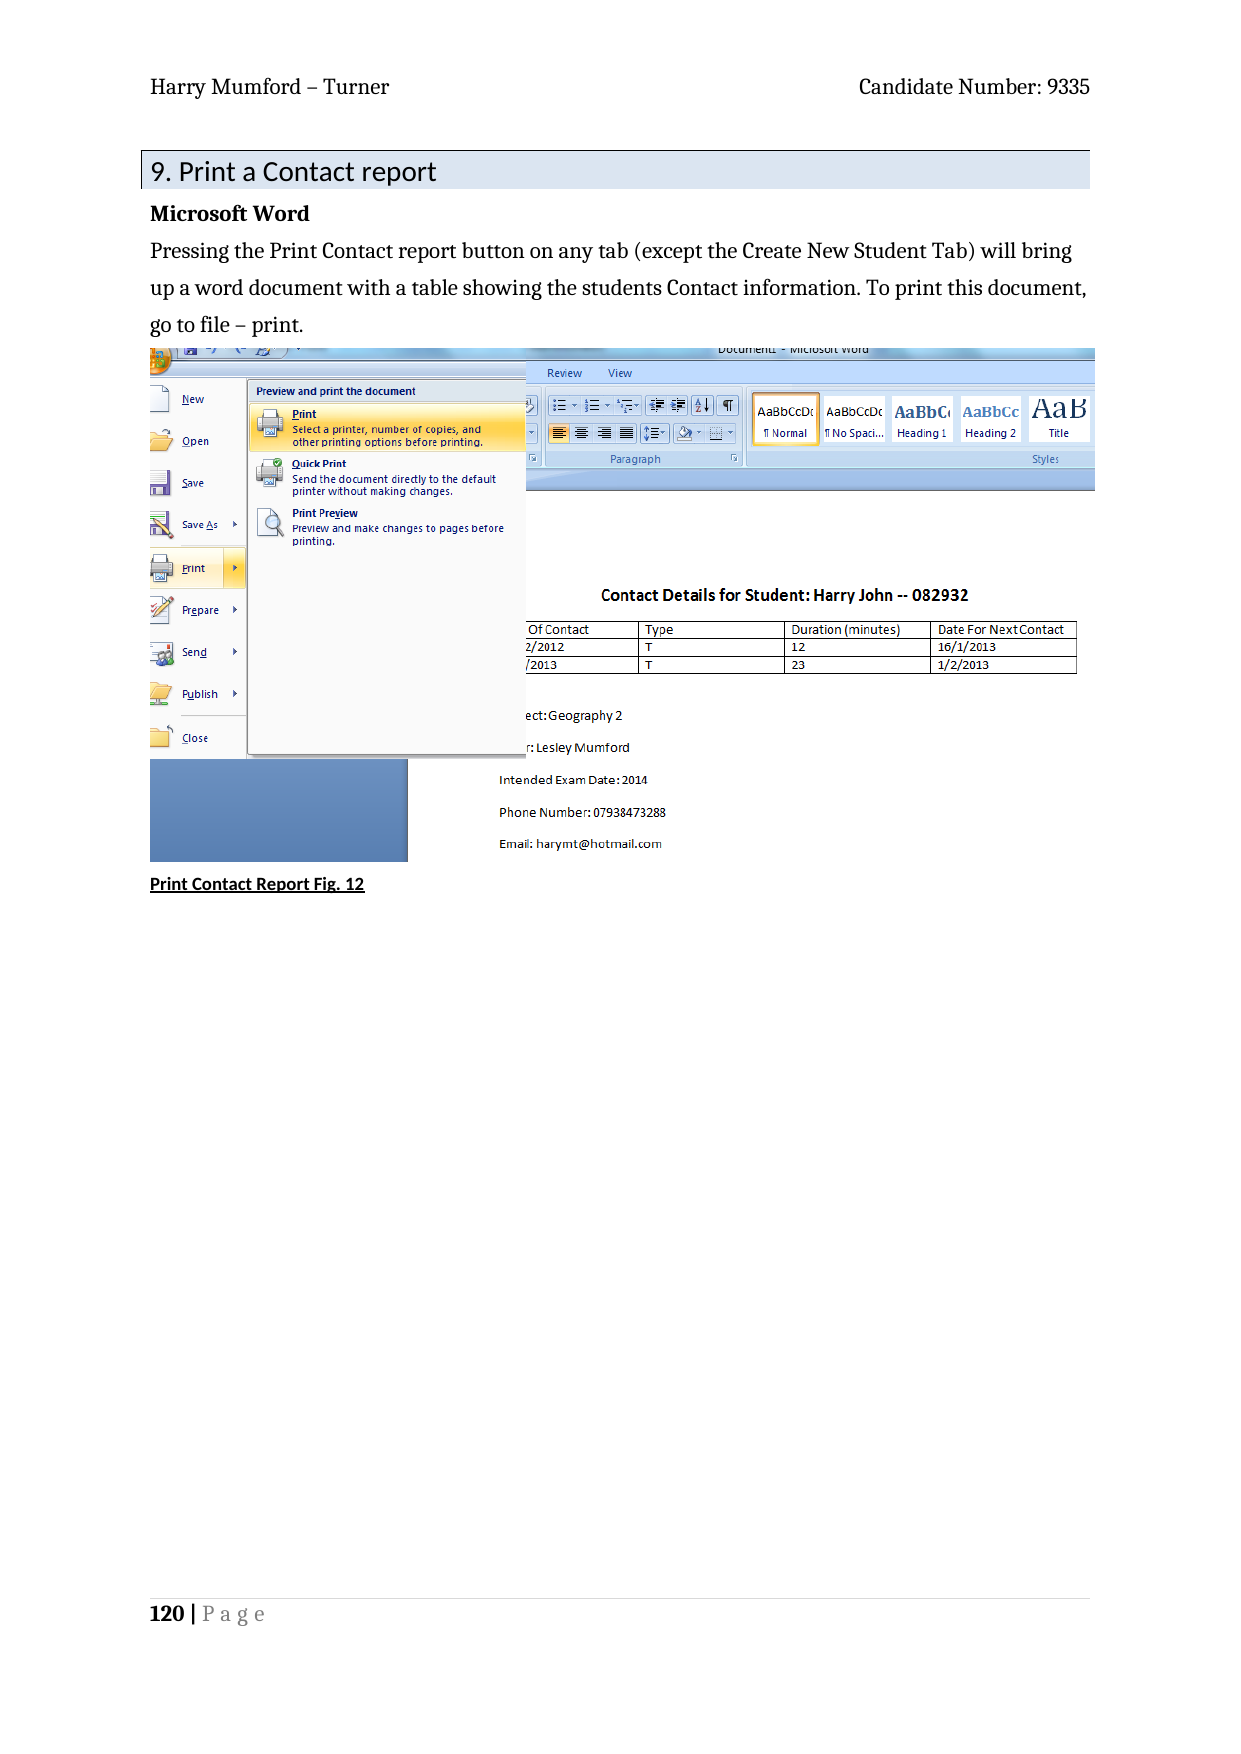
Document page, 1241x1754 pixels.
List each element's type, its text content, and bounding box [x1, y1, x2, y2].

text Print Contact Report Fig. 12 [150, 872, 1090, 895]
text Microsoft Word [150, 201, 1090, 228]
text Pressing the Print Contact report button on any tab (except the Create New Student Tab) will bring up a word document with a table showing the students Contact information. To print this document, go to file – print. [150, 238, 1090, 338]
picture [150, 348, 1095, 862]
subtitle 9. Print a Contact report [142, 151, 1090, 189]
